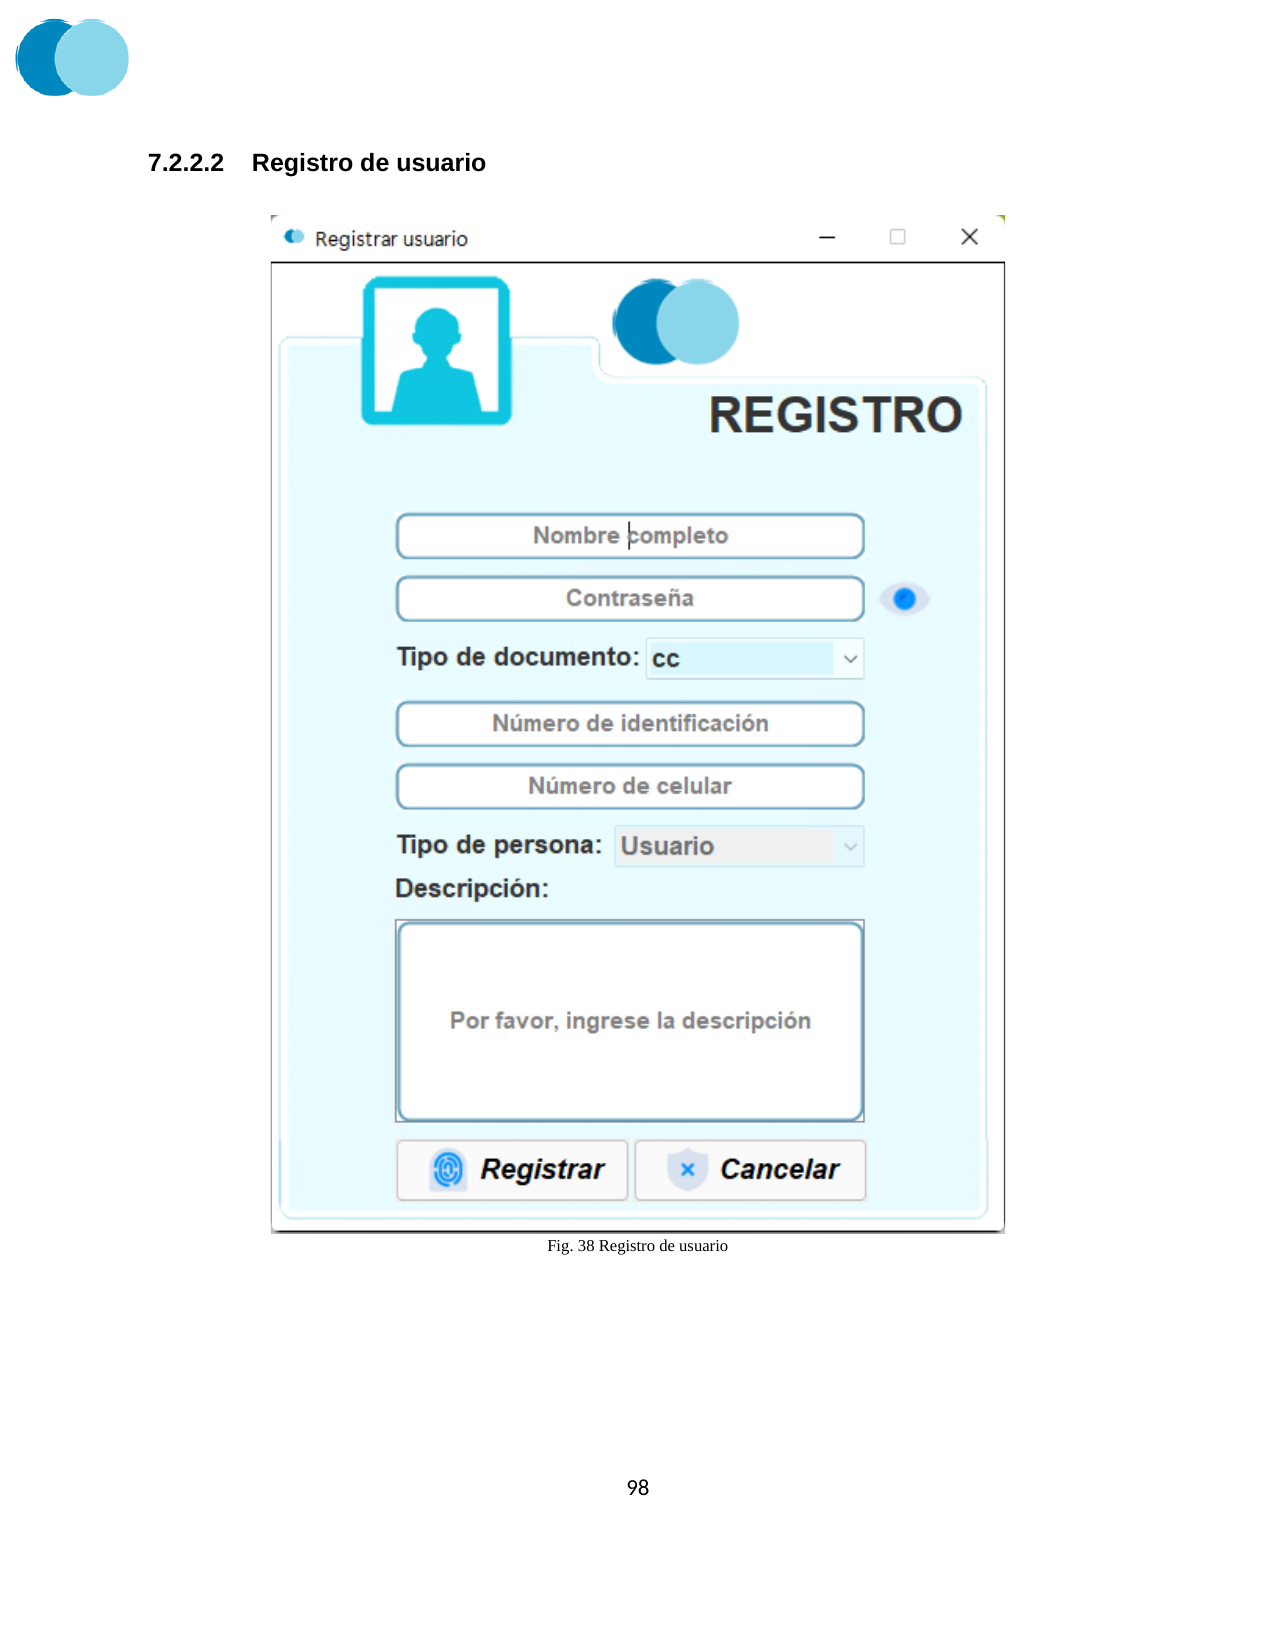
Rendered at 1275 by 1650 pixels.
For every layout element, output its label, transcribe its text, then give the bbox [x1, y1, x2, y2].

picture [270, 215, 1006, 1234]
picture [13, 16, 131, 99]
subtitle 7.2.2.2 Registro de usuario [148, 148, 1127, 176]
text Fig. 38 Registro de usuario [148, 1236, 1127, 1255]
